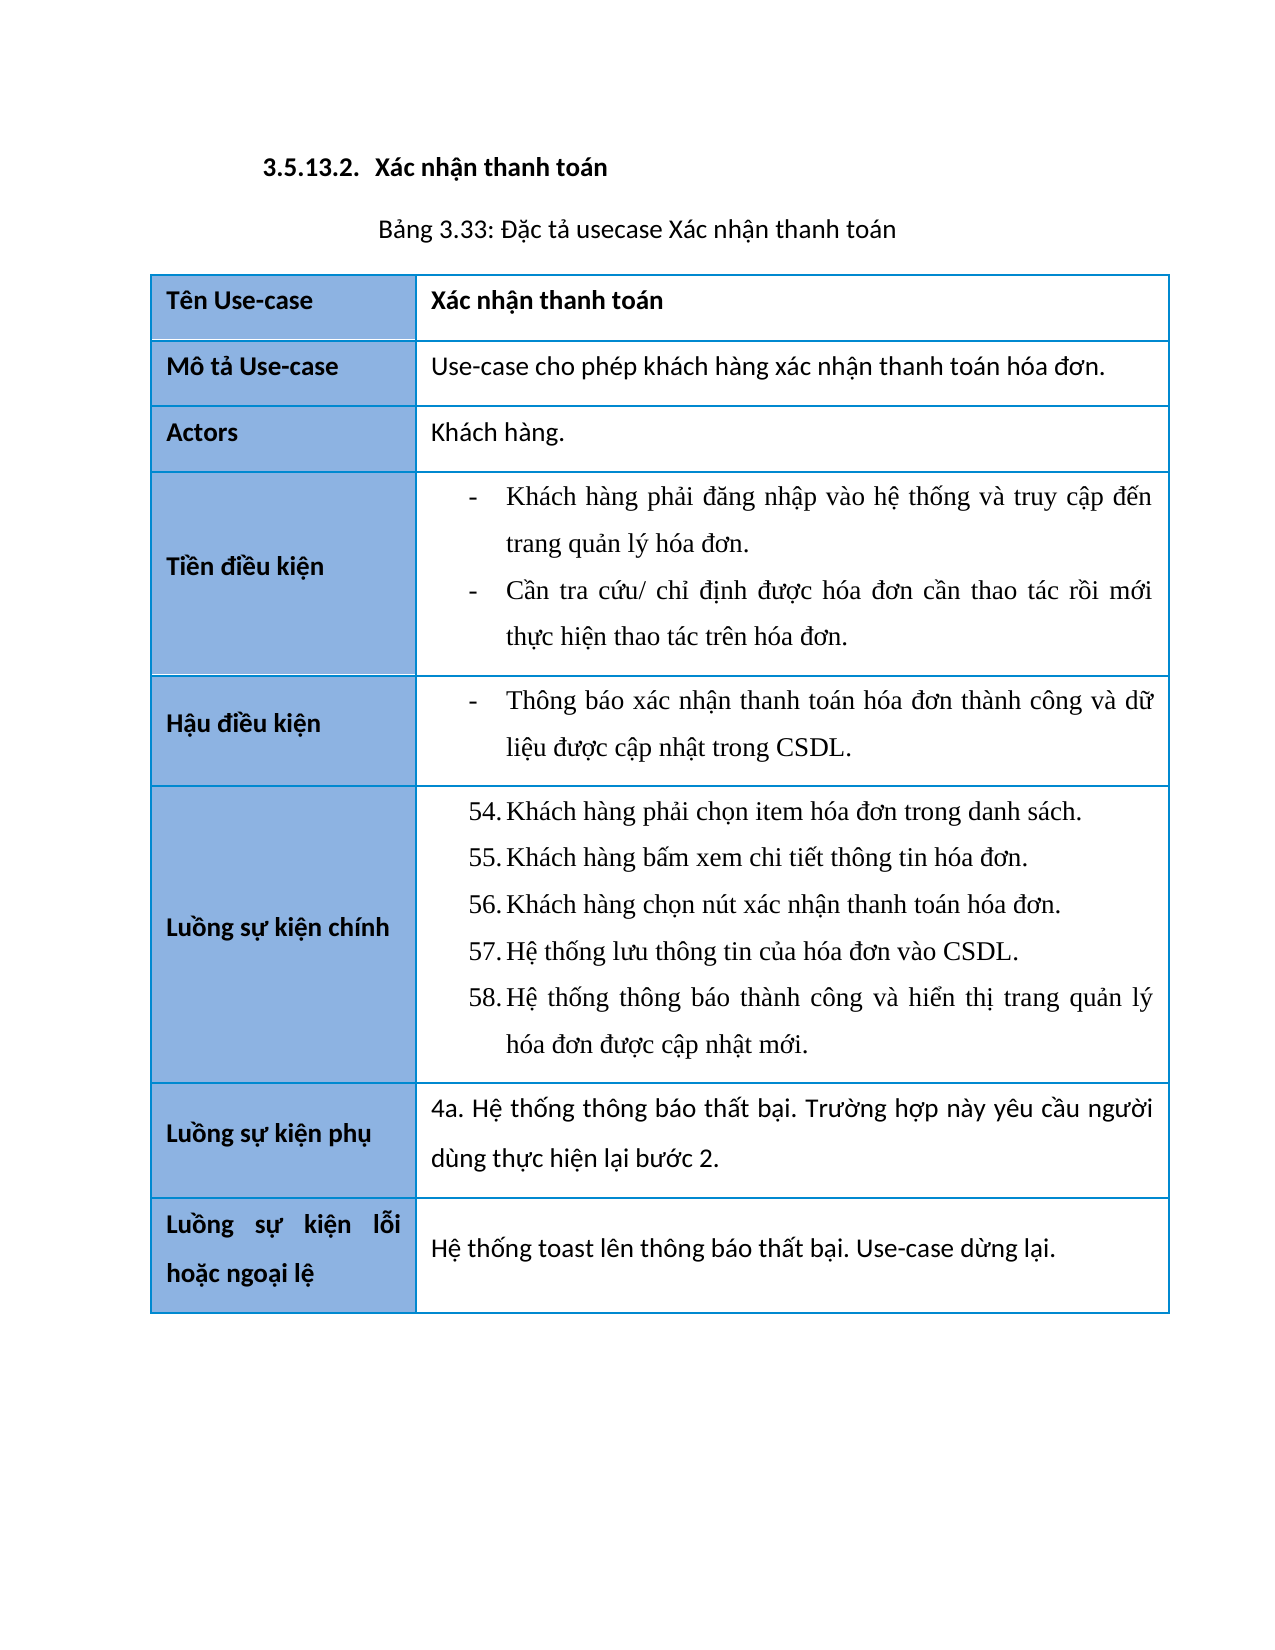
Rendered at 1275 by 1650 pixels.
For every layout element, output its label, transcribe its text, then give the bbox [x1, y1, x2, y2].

table_cell Luồng sự kiện lỗi hoặc ngoại lệ [152, 1199, 415, 1312]
table_cell Khách hàng phải đăng nhập vào hệ thống và truy cập đến trang quản lý hóa đơn. Cần tra cứu/ chỉ định được hóa đơn cần thao tác rồi mới thực hiện thao tác trên hóa đơn. [417, 473, 1168, 674]
table_cell Tiền điều kiện [152, 473, 415, 674]
table_cell Luồng sự kiện chính [152, 787, 415, 1082]
table_header Xác nhận thanh toán [417, 276, 1168, 339]
table_cell 4a. Hệ thống thông báo thất bại. Trường hợp này yêu cầu người dùng thực hiện lại bước 2. [417, 1084, 1168, 1197]
table_cell Mô tả Use-case [152, 342, 415, 405]
subtitle Xác nhận thanh toán [262, 150, 1125, 183]
table_cell Khách hàng phải chọn item hóa đơn trong danh sách. Khách hàng bấm xem chi tiết thông tin hóa đơn. Khách hàng chọn nút xác nhận thanh toán hóa đơn. Hệ thống lưu thông tin của hóa đơn vào CSDL. Hệ thống thông báo thành công và hiển thị trang quản lý hóa đơn được cập nhật mới. [417, 787, 1168, 1082]
table_cell Actors [152, 407, 415, 471]
table_cell Hệ thống toast lên thông báo thất bại. Use-case dừng lại. [417, 1199, 1168, 1312]
table_cell Thông báo xác nhận thanh toán hóa đơn thành công và dữ liệu được cập nhật trong CSDL. [417, 677, 1168, 785]
table_cell Use-case cho phép khách hàng xác nhận thanh toán hóa đơn. [417, 342, 1168, 405]
table_cell Hậu điều kiện [152, 677, 415, 785]
table_cell Khách hàng. [417, 407, 1168, 471]
table_cell Luồng sự kiện phụ [152, 1084, 415, 1197]
table_header Tên Use-case [152, 276, 415, 339]
